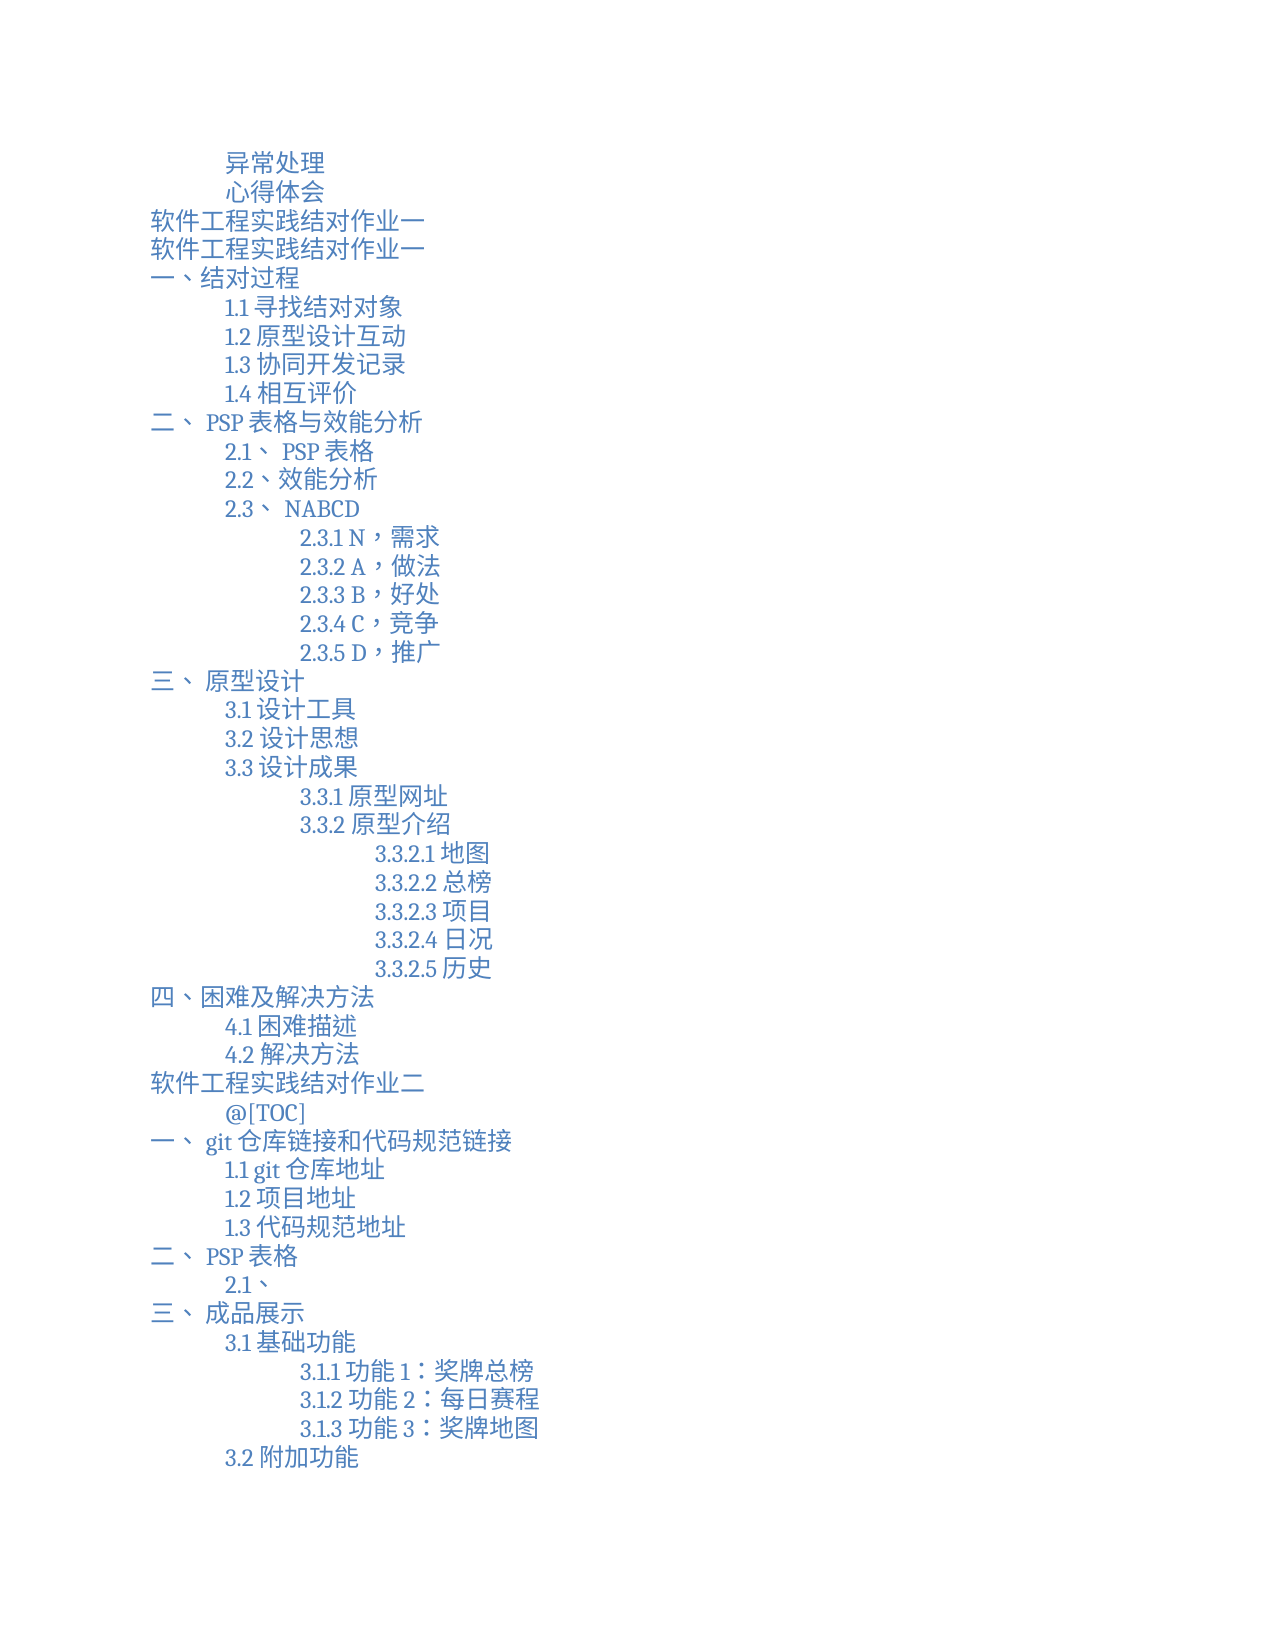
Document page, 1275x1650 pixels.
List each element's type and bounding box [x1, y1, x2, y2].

text [150, 150, 1125, 1472]
